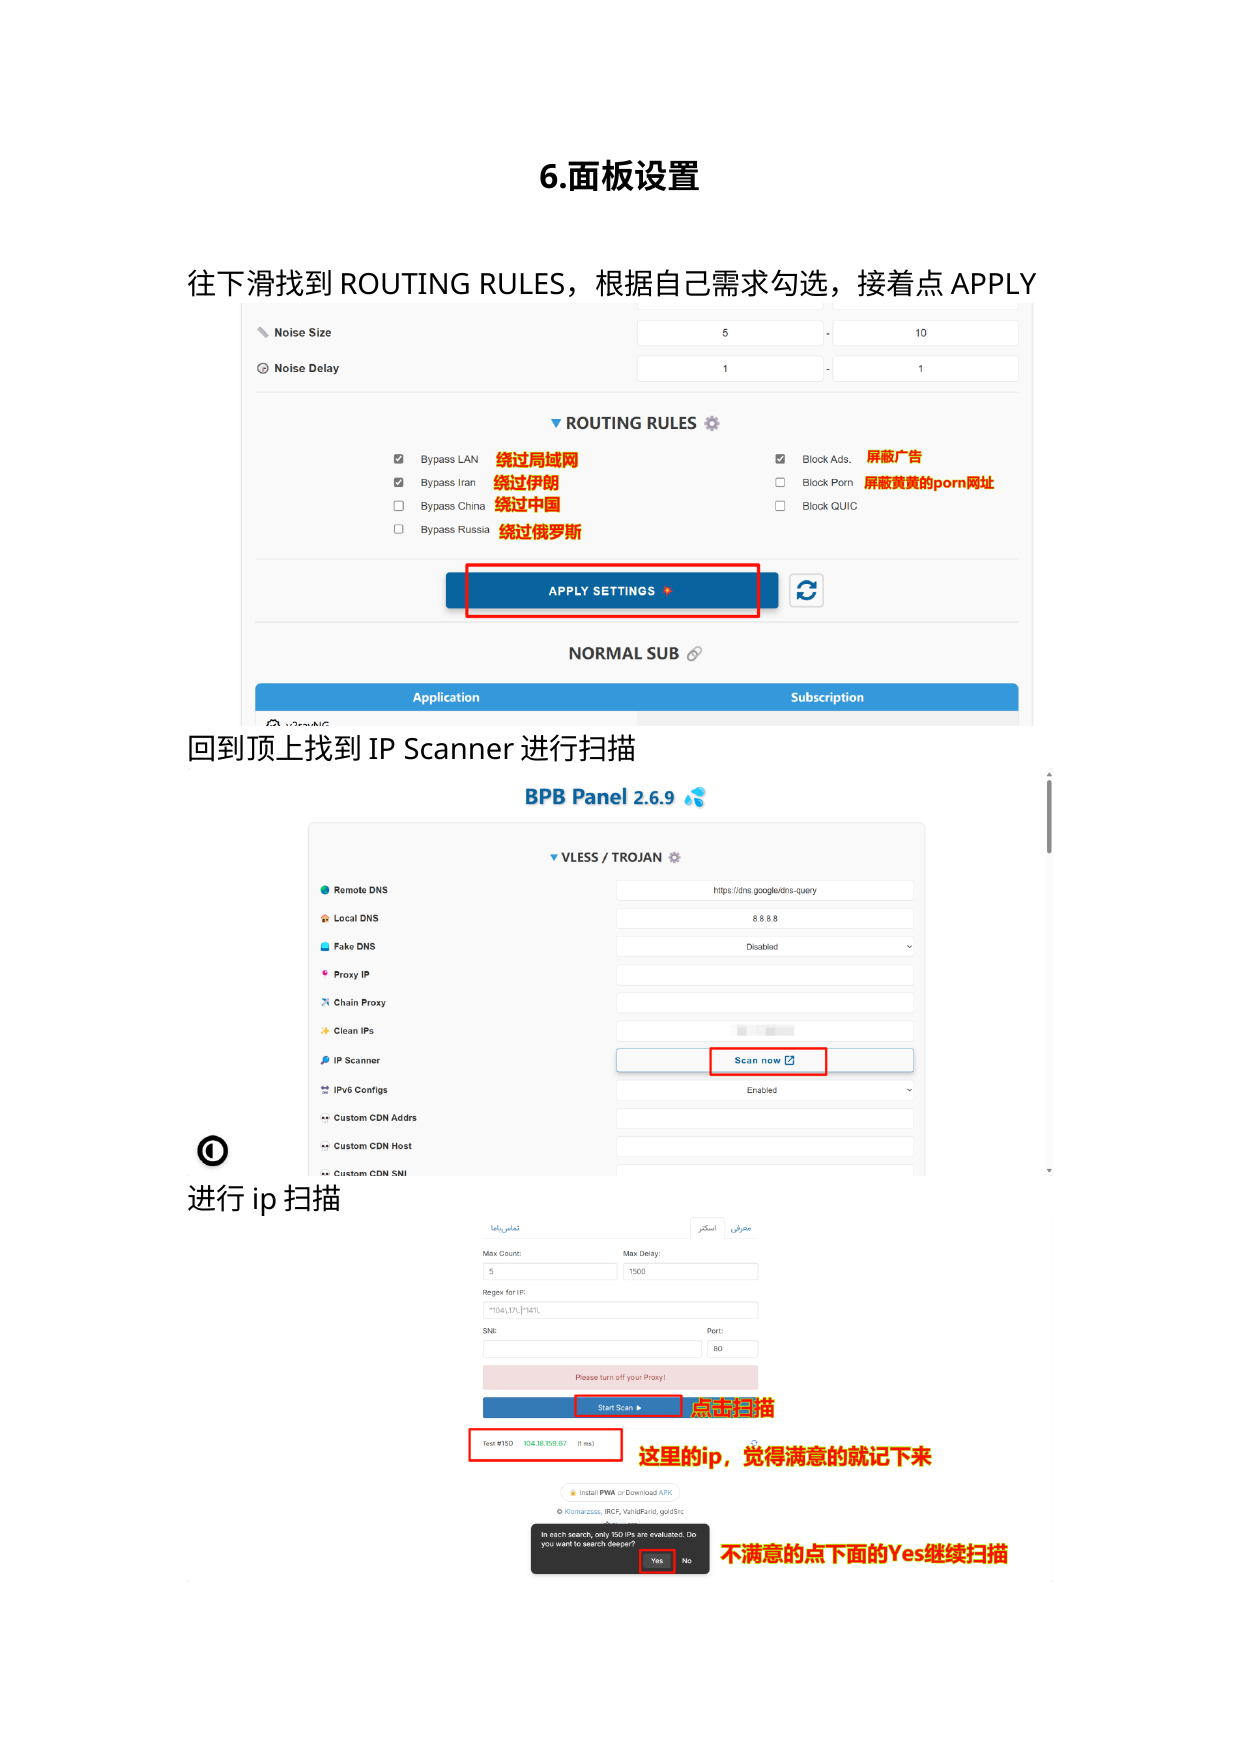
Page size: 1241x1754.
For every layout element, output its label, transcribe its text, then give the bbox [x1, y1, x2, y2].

text 进行ip扫描 [187, 1176, 1053, 1217]
subtitle 6.面板设置 [187, 150, 1053, 198]
picture [187, 303, 1053, 726]
picture [187, 1217, 1053, 1582]
text 回到顶上找到IP Scanner进行扫描 [187, 726, 1053, 768]
text 往下滑找到ROUTING RULES，根据自己需求勾选，接着点APPLY [187, 261, 1053, 303]
picture [187, 768, 1053, 1176]
